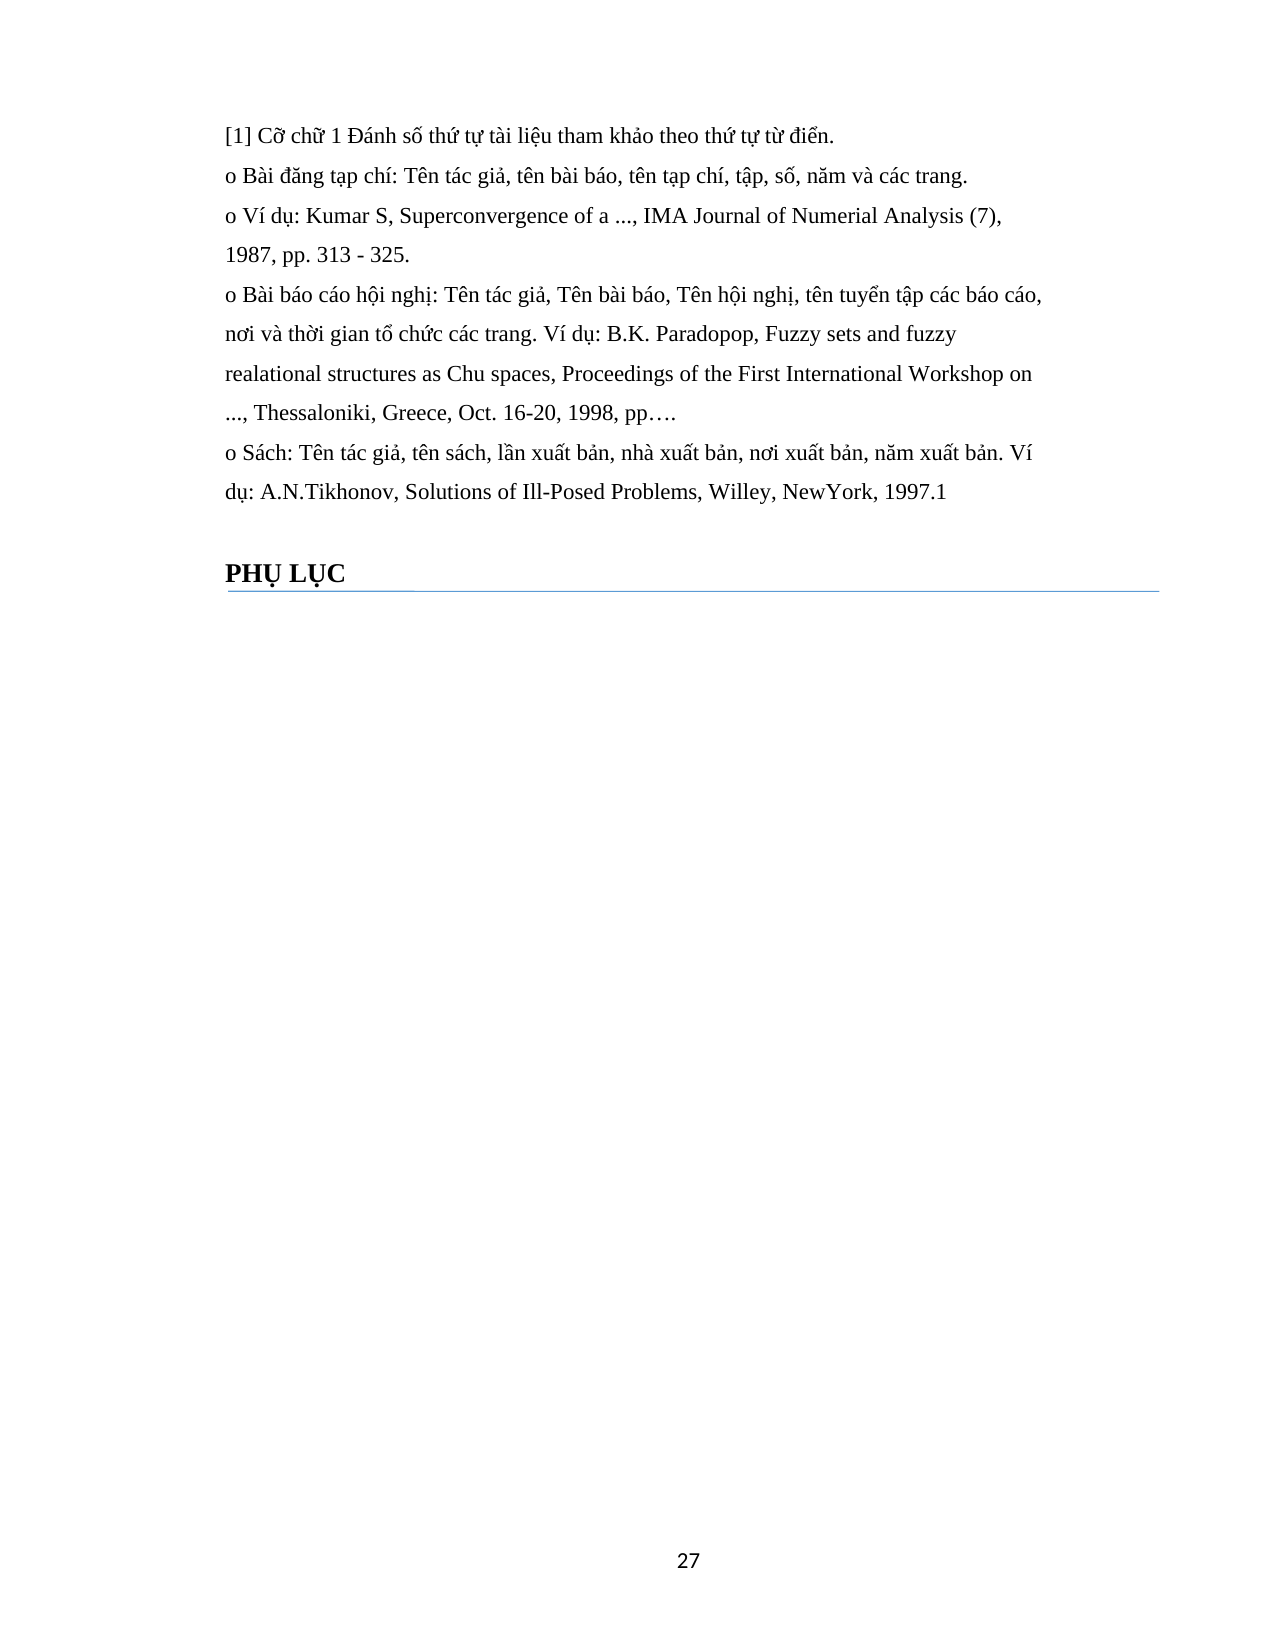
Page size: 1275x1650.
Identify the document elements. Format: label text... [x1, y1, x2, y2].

list o Bài đăng tạp chí: Tên tác giả, tên bài báo, tên tạp chí, tập, số, năm và các trang. [225, 162, 1162, 188]
list PHỤ LỤC [225, 557, 1162, 588]
list o Ví dụ: Kumar S, Superconvergence of a ..., IMA Journal of Numerial Analysis (7), [225, 202, 1162, 228]
list dụ: A.N.Tikhonov, Solutions of Ill-Posed Problems, Willey, NewYork, 1997.1 [225, 478, 1162, 504]
list o Bài báo cáo hội nghị: Tên tác giả, Tên bài báo, Tên hội nghị, tên tuyển tập các báo cáo, [225, 281, 1162, 307]
list realational structures as Chu spaces, Proceedings of the First International Workshop on [225, 359, 1162, 386]
list ..., Thessaloniki, Greece, Oct. 16-20, 1998, pp…. [225, 399, 1162, 425]
list [1] Cỡ chữ 1 Đánh số thứ tự tài liệu tham khảo theo thứ tự từ điển. [225, 122, 1162, 148]
list o Sách: Tên tác giả, tên sách, lần xuất bản, nhà xuất bản, nơi xuất bản, năm xuất bản. Ví [225, 438, 1162, 465]
list nơi và thời gian tổ chức các trang. Ví dụ: B.K. Paradopop, Fuzzy sets and fuzzy [225, 320, 1162, 346]
list 1987, pp. 313 - 325. [225, 241, 1162, 267]
